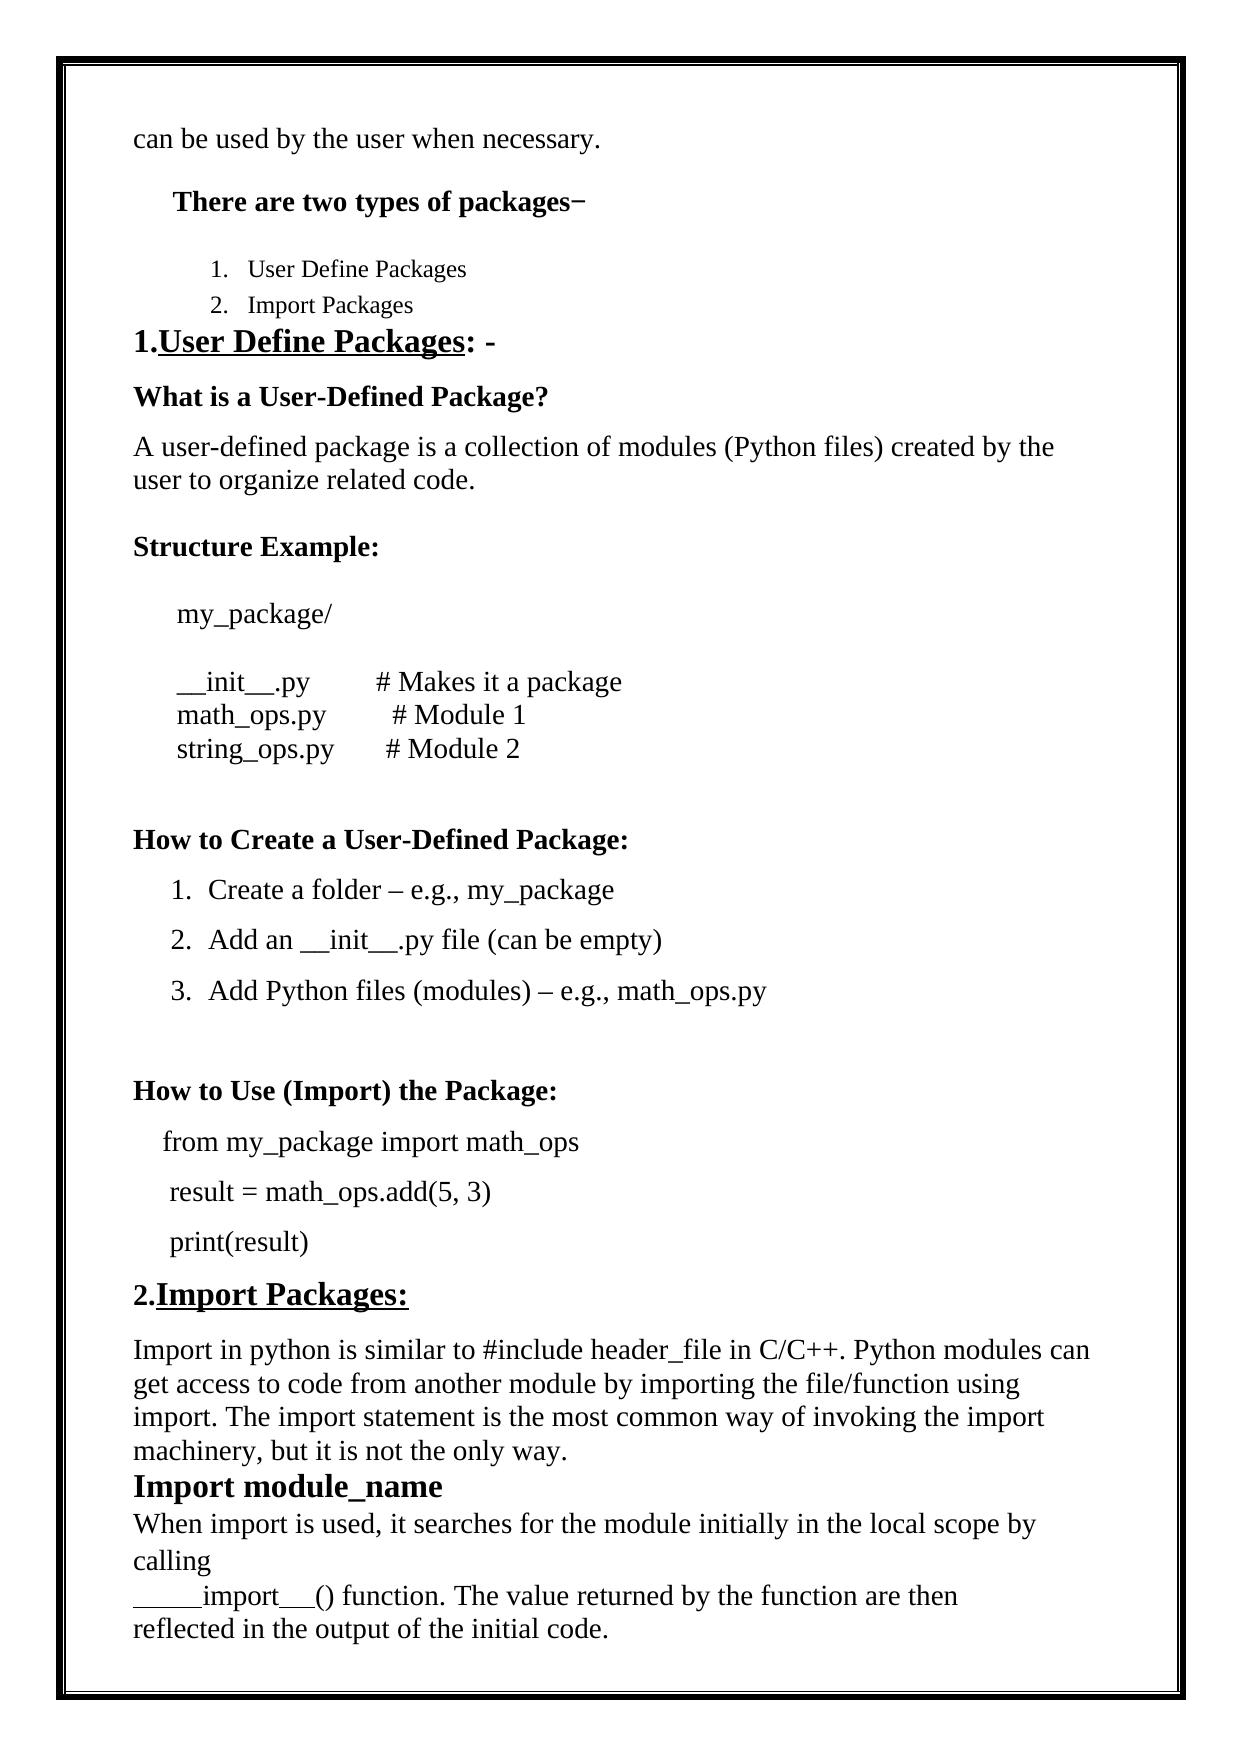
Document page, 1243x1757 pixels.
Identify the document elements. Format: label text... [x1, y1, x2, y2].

text When import is used, it searches for the module initially in the local scope by calling [133, 1505, 1110, 1578]
text How to Use (Import) the Package: [133, 1073, 1110, 1107]
text A user-defined package is a collection of modules (Python files) created by the user to organize related code. [133, 429, 1110, 496]
text import () function. The value returned by the function are then reflected in the output of the initial code. [133, 1578, 1051, 1645]
text Import in python is similar to #include header_file in C/C++. Python modules can get access to code from another module by importing the file/function using import. The import statement is the most common way of invoking the import machinery, but it is not the only way. [133, 1332, 1110, 1466]
text string_ops.py # Module 2 [133, 731, 1110, 764]
list Add an __init__.py file (can be empty) [170, 922, 1110, 956]
text What is a User-Defined Package? [133, 379, 1110, 412]
list Add Python files (modules) – e.g., math_ops.py [170, 973, 1110, 1006]
text Import module_name [133, 1466, 1110, 1505]
text my_package/ [133, 597, 1110, 630]
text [133, 121, 1110, 154]
text 2.Import Packages: [133, 1275, 1110, 1313]
text __init__.py # Makes it a package [133, 664, 1110, 697]
text 1.User Define Packages: - [133, 321, 1110, 359]
text print(result) [133, 1224, 1110, 1258]
list Import Packages [210, 284, 1110, 321]
list User Define Packages [210, 248, 1110, 284]
text There are two types of packages− [172, 184, 1110, 218]
text math_ops.py # Module 1 [133, 697, 1110, 731]
text How to Create a User-Defined Package: [133, 822, 1110, 855]
text result = math_ops.add(5, 3) [133, 1174, 1110, 1208]
list Create a folder – e.g., my_package [170, 872, 1110, 906]
text Structure Example: [133, 529, 1110, 563]
text from my_package import math_ops [133, 1124, 1110, 1157]
